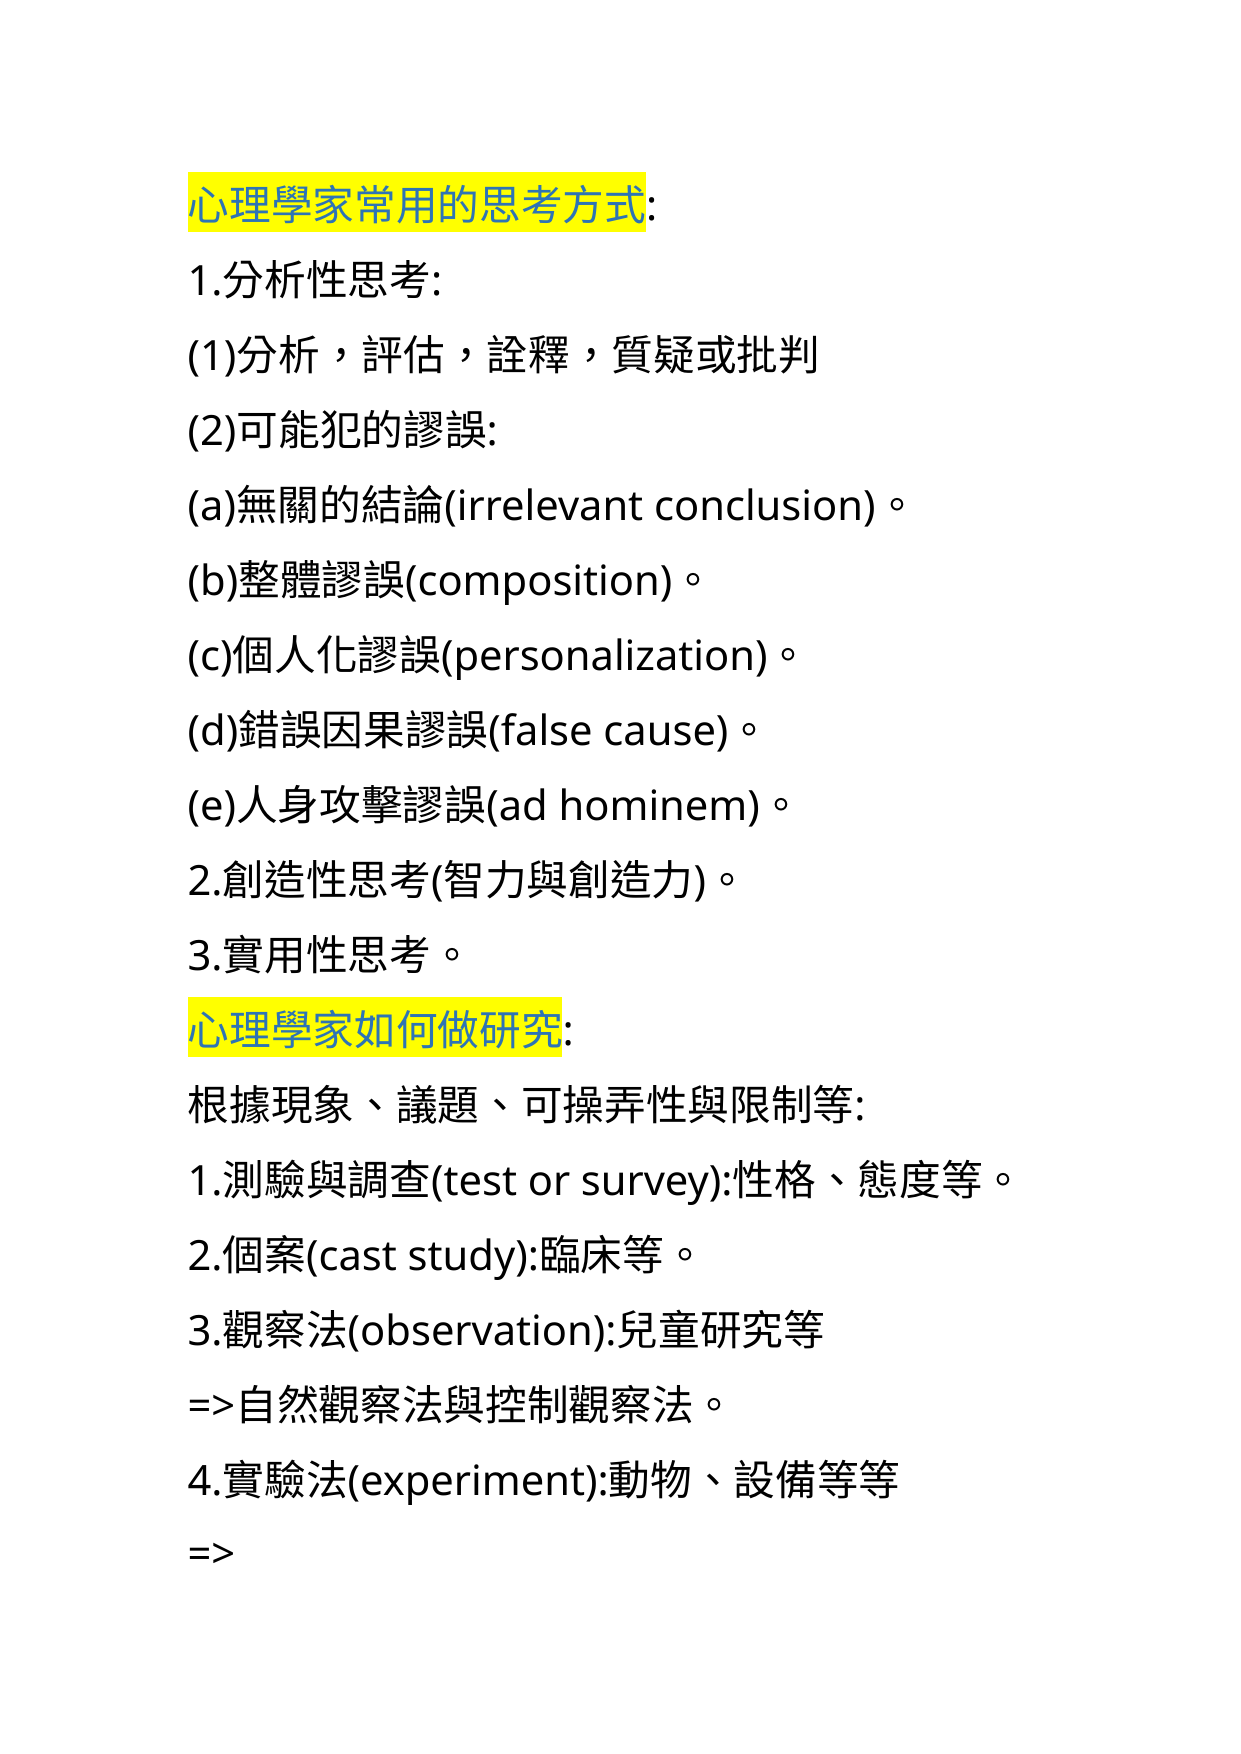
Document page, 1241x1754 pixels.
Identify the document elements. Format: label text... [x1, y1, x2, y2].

text (b)整體謬誤(composition)。 [187, 539, 1053, 614]
text (1)分析，評估，詮釋，質疑或批判 [187, 314, 1053, 389]
text (2)可能犯的謬誤: [187, 389, 1053, 464]
text (e)人身攻擊謬誤(ad hominem)。 [187, 764, 1053, 839]
text (a)無關的結論(irrelevant conclusion)。 [187, 464, 1053, 539]
text =>自然觀察法與控制觀察法。 [187, 1364, 1053, 1439]
text 1.分析性思考: [187, 239, 1053, 314]
text (d)錯誤因果謬誤(false cause)。 [187, 689, 1053, 764]
text 心理學家如何做研究: [187, 989, 1053, 1064]
text 3.觀察法(observation):兒童研究等 [187, 1289, 1053, 1364]
text 4.實驗法(experiment):動物、設備等等 [187, 1439, 1053, 1514]
text 3.實用性思考。 [187, 914, 1053, 989]
text 1.測驗與調查(test or survey):性格、態度等。 [187, 1139, 1053, 1214]
text 心理學家常用的思考方式: [187, 164, 1053, 239]
text (c)個人化謬誤(personalization)。 [187, 614, 1053, 689]
text 2.個案(cast study):臨床等。 [187, 1214, 1053, 1289]
text 2.創造性思考(智力與創造力)。 [187, 839, 1053, 914]
text 根據現象、議題、可操弄性與限制等: [187, 1064, 1053, 1139]
text => [187, 1514, 1053, 1589]
